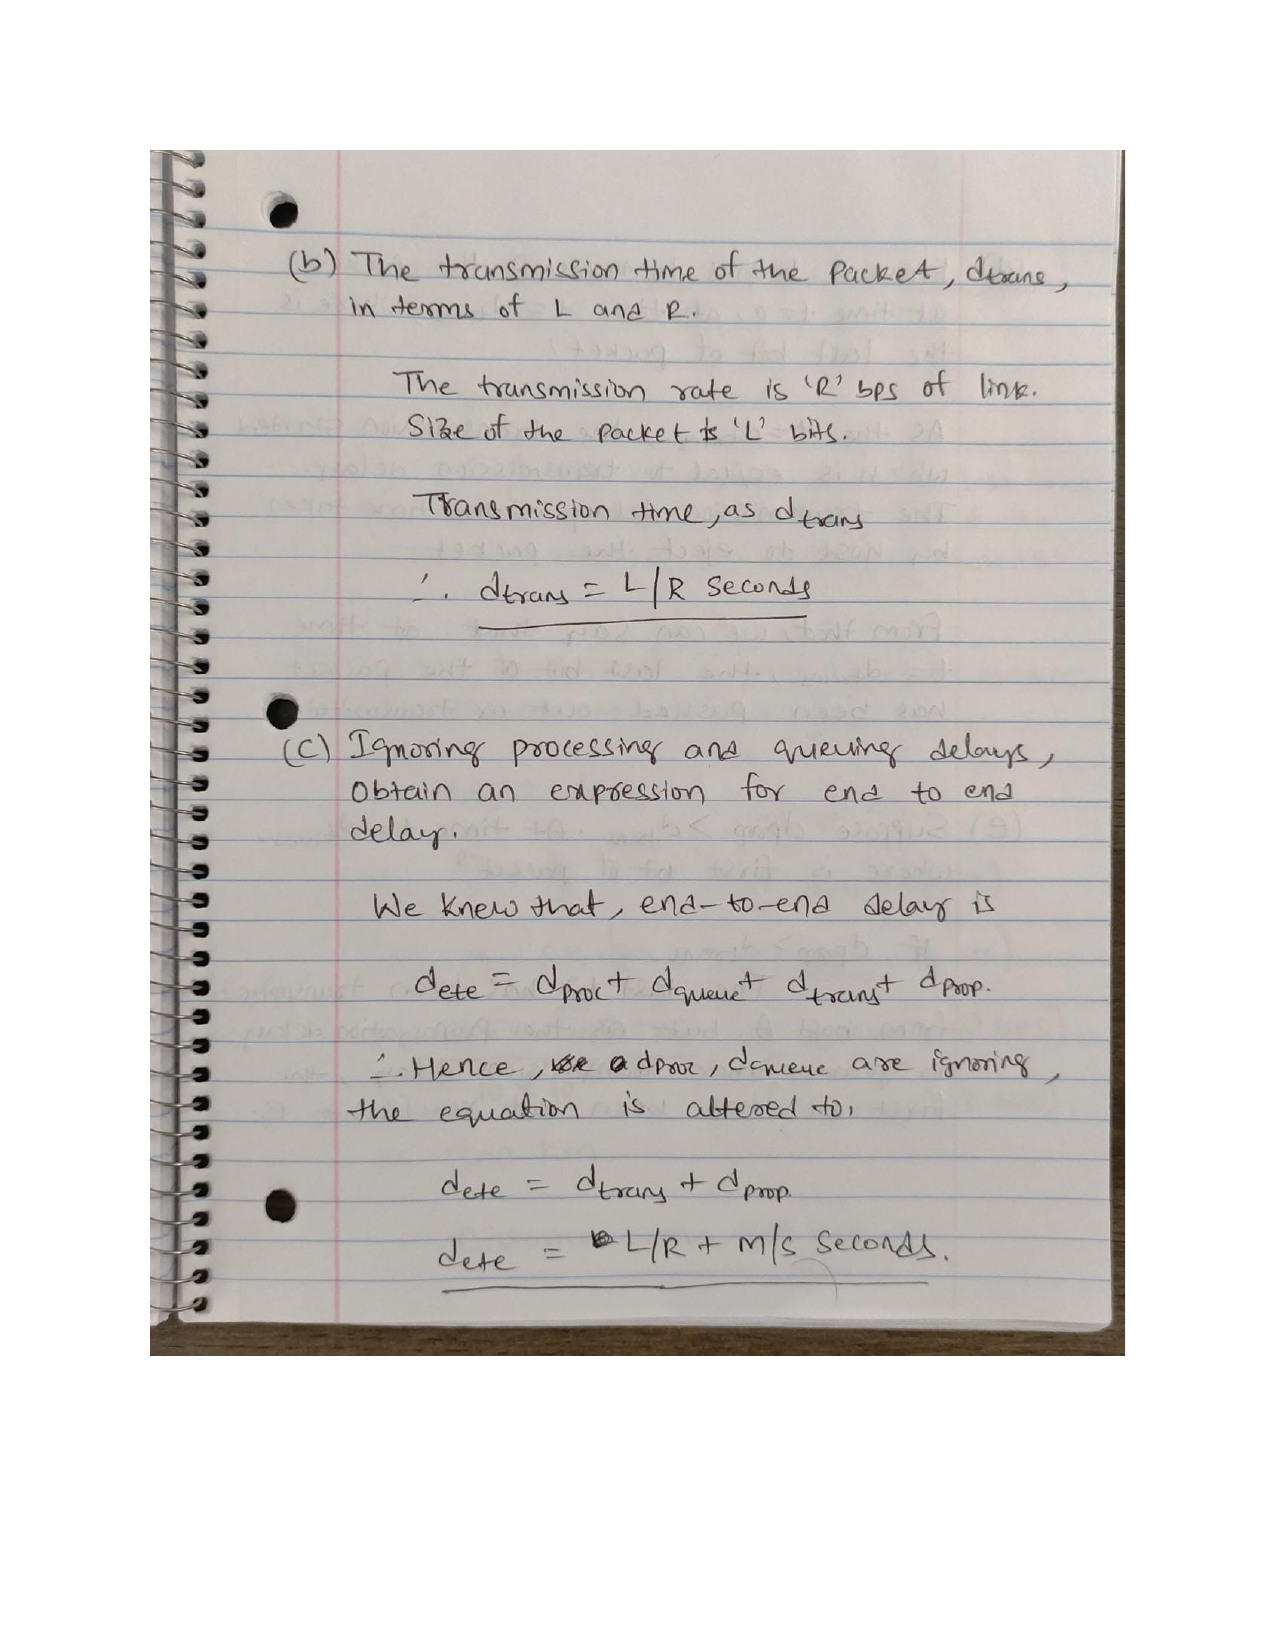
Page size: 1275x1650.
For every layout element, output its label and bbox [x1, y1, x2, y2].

picture [150, 150, 1125, 1356]
